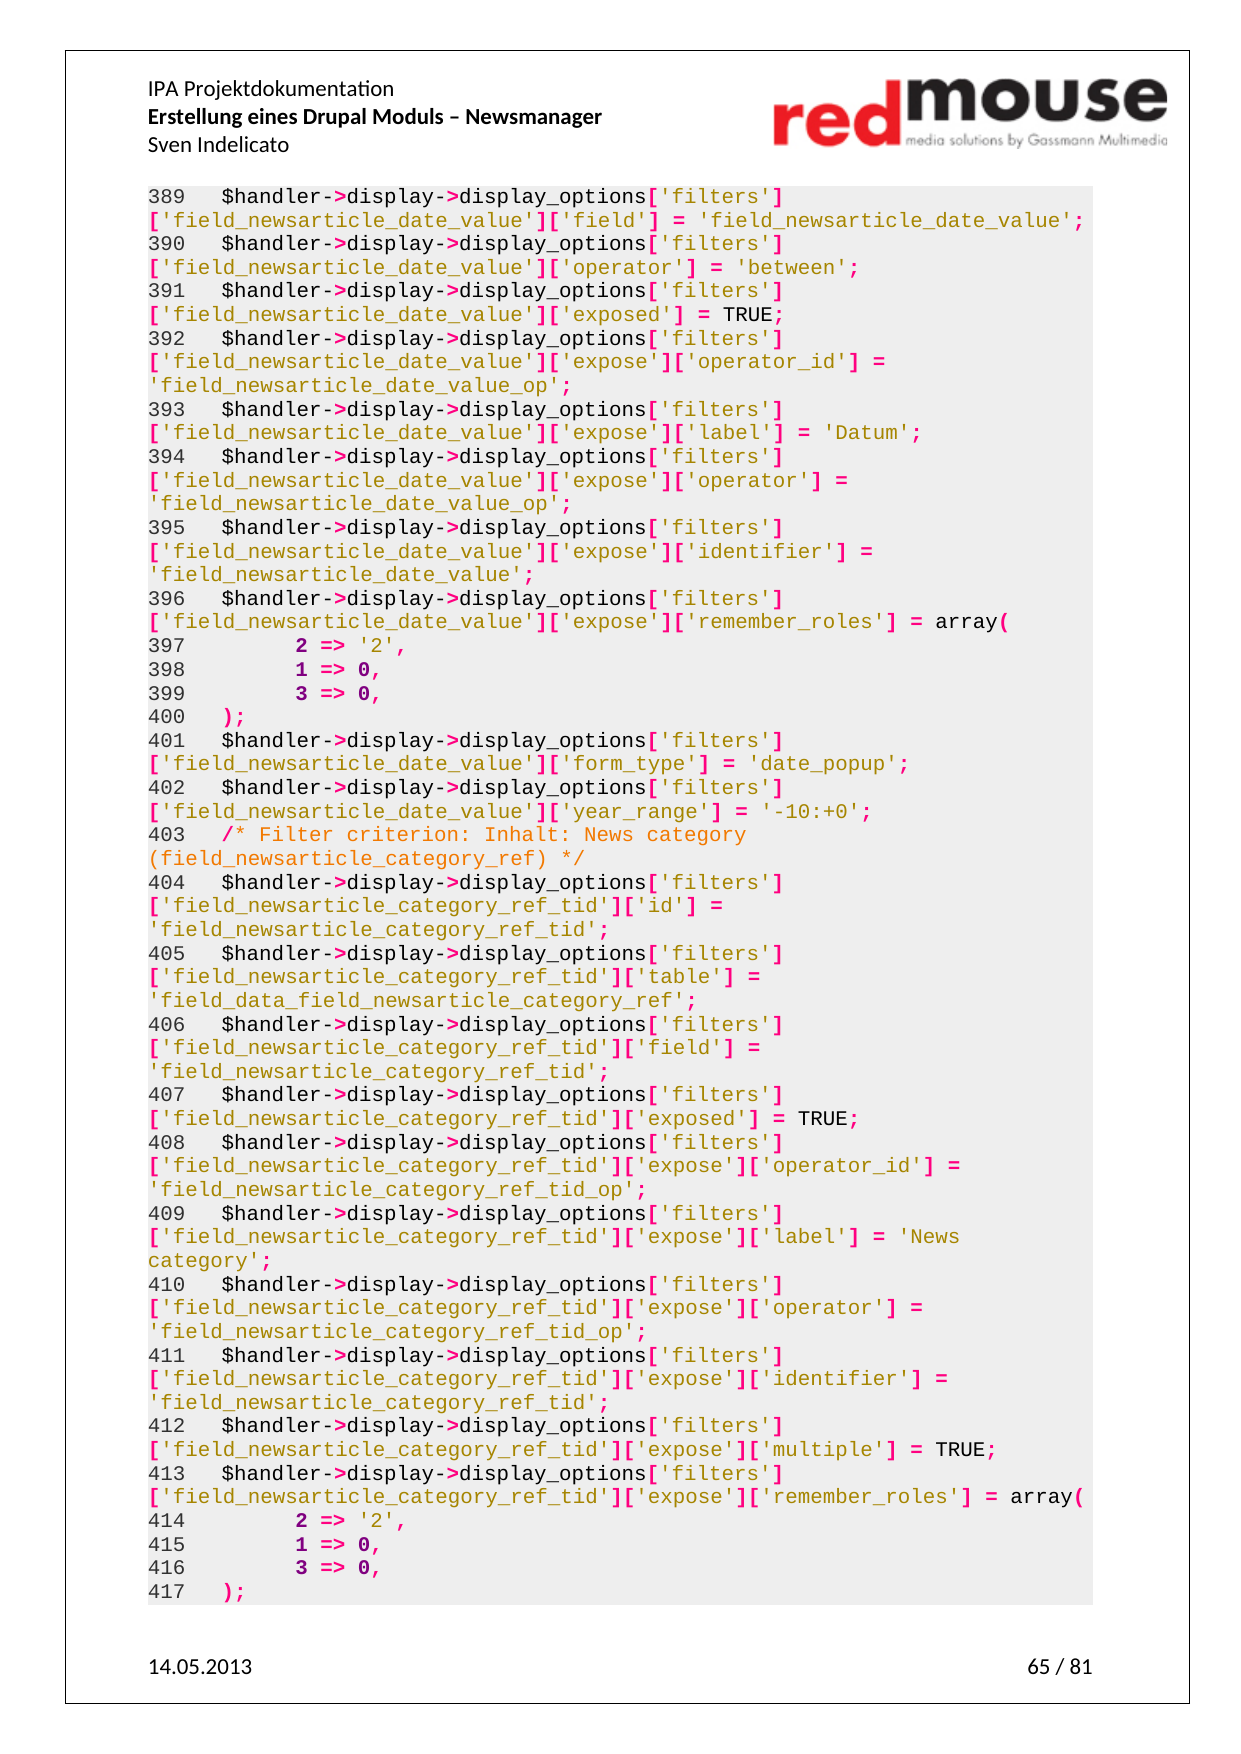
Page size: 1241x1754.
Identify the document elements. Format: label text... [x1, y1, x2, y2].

text 404 $handler->display->display_options['filters']['field_newsarticle_category_ref_tid']['id'] = 'field_newsarticle_category_ref_tid'; [148, 872, 1093, 943]
text 401 $handler->display->display_options['filters']['field_newsarticle_date_value']['form_type'] = 'date_popup'; [148, 730, 1093, 777]
text 398 1 => 0, [148, 659, 1093, 682]
text 400 ); [148, 706, 1093, 730]
text 410 $handler->display->display_options['filters']['field_newsarticle_category_ref_tid']['expose']['operator'] = 'field_newsarticle_category_ref_tid_op'; [148, 1274, 1093, 1344]
text 409 $handler->display->display_options['filters']['field_newsarticle_category_ref_tid']['expose']['label'] = 'News category'; [148, 1203, 1093, 1274]
text 415 1 => 0, [148, 1534, 1093, 1557]
picture [773, 78, 1168, 149]
text 396 $handler->display->display_options['filters']['field_newsarticle_date_value']['expose']['remember_roles'] = array( [148, 588, 1093, 635]
text 391 $handler->display->display_options['filters']['field_newsarticle_date_value']['exposed'] = TRUE; [148, 281, 1093, 328]
text 411 $handler->display->display_options['filters']['field_newsarticle_category_ref_tid']['expose']['identifier'] = 'field_newsarticle_category_ref_tid'; [148, 1344, 1093, 1416]
text 414 2 => '2', [148, 1510, 1093, 1534]
text 402 $handler->display->display_options['filters']['field_newsarticle_date_value']['year_range'] = '-10:+0'; [148, 777, 1093, 824]
text 417 ); [148, 1581, 1093, 1605]
text 412 $handler->display->display_options['filters']['field_newsarticle_category_ref_tid']['expose']['multiple'] = TRUE; [148, 1416, 1093, 1463]
text 408 $handler->display->display_options['filters']['field_newsarticle_category_ref_tid']['expose']['operator_id'] = 'field_newsarticle_category_ref_tid_op'; [148, 1132, 1093, 1203]
text 416 3 => 0, [148, 1557, 1093, 1581]
text 395 $handler->display->display_options['filters']['field_newsarticle_date_value']['expose']['identifier'] = 'field_newsarticle_date_value'; [148, 517, 1093, 588]
text 392 $handler->display->display_options['filters']['field_newsarticle_date_value']['expose']['operator_id'] = 'field_newsarticle_date_value_op'; [148, 328, 1093, 399]
text 405 $handler->display->display_options['filters']['field_newsarticle_category_ref_tid']['table'] = 'field_data_field_newsarticle_category_ref'; [148, 943, 1093, 1013]
text 393 $handler->display->display_options['filters']['field_newsarticle_date_value']['expose']['label'] = 'Datum'; [148, 399, 1093, 446]
text 399 3 => 0, [148, 682, 1093, 706]
text 406 $handler->display->display_options['filters']['field_newsarticle_category_ref_tid']['field'] = 'field_newsarticle_category_ref_tid'; [148, 1013, 1093, 1084]
text 394 $handler->display->display_options['filters']['field_newsarticle_date_value']['expose']['operator'] = 'field_newsarticle_date_value_op'; [148, 446, 1093, 517]
text 389 $handler->display->display_options['filters']['field_newsarticle_date_value']['field'] = 'field_newsarticle_date_value'; [148, 186, 1093, 233]
text 407 $handler->display->display_options['filters']['field_newsarticle_category_ref_tid']['exposed'] = TRUE; [148, 1084, 1093, 1132]
text 403 /* Filter criterion: Inhalt: News category (field_newsarticle_category_ref) */ [148, 824, 1093, 872]
text 390 $handler->display->display_options['filters']['field_newsarticle_date_value']['operator'] = 'between'; [148, 233, 1093, 281]
text 413 $handler->display->display_options['filters']['field_newsarticle_category_ref_tid']['expose']['remember_roles'] = array( [148, 1463, 1093, 1510]
text 397 2 => '2', [148, 635, 1093, 659]
